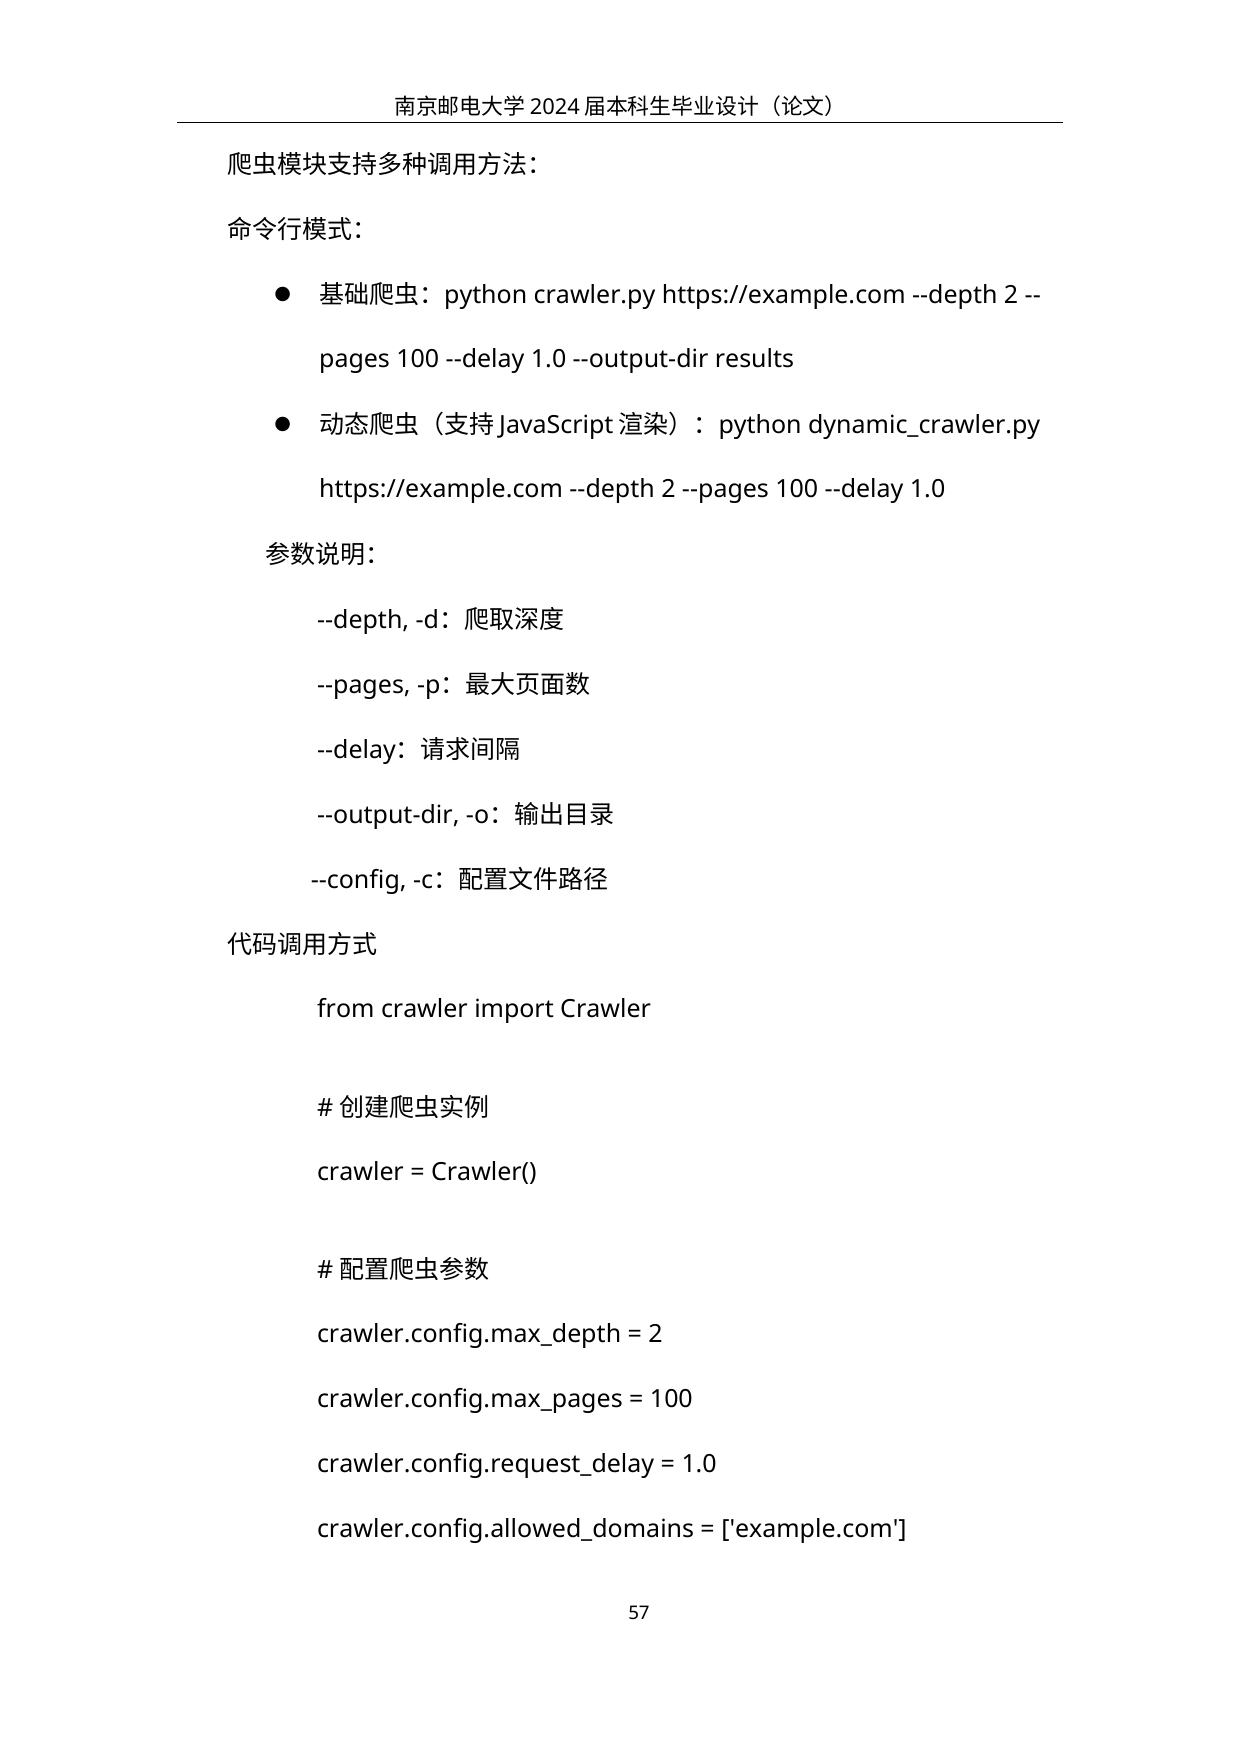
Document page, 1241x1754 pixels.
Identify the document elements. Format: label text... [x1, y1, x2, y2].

list 动态爬虫（支持JavaScript渲染）：python dynamic_crawler.py https://example.com --depth 2 --pages 100 --delay 1.0 [273, 390, 1063, 520]
list crawler.config.max_pages = 100 [273, 1365, 1063, 1430]
list 基础爬虫：python crawler.py https://example.com --depth 2 --pages 100 --delay 1.0 --output-dir results [273, 260, 1063, 390]
list --config, -c：配置文件路径 [273, 845, 1063, 910]
list from crawler import Crawler [273, 975, 1063, 1040]
list --pages, -p：最大页面数 [273, 650, 1063, 715]
list crawler.config.max_depth = 2 [273, 1300, 1063, 1365]
list # 创建爬虫实例 [273, 1073, 1063, 1138]
text 爬虫模块支持多种调用方法： [177, 130, 1063, 195]
list --delay：请求间隔 [273, 715, 1063, 780]
list crawler.config.request_delay = 1.0 [273, 1430, 1063, 1495]
list crawler = Crawler() [273, 1138, 1063, 1203]
text 代码调用方式 [177, 910, 1063, 975]
text 参数说明： [221, 520, 1063, 585]
list # 配置爬虫参数 [273, 1235, 1063, 1300]
text 命令行模式： [177, 195, 1063, 260]
list --output-dir, -o：输出目录 [273, 780, 1063, 845]
list --depth, -d：爬取深度 [273, 585, 1063, 650]
list crawler.config.allowed_domains = ['example.com'] [273, 1495, 1063, 1560]
